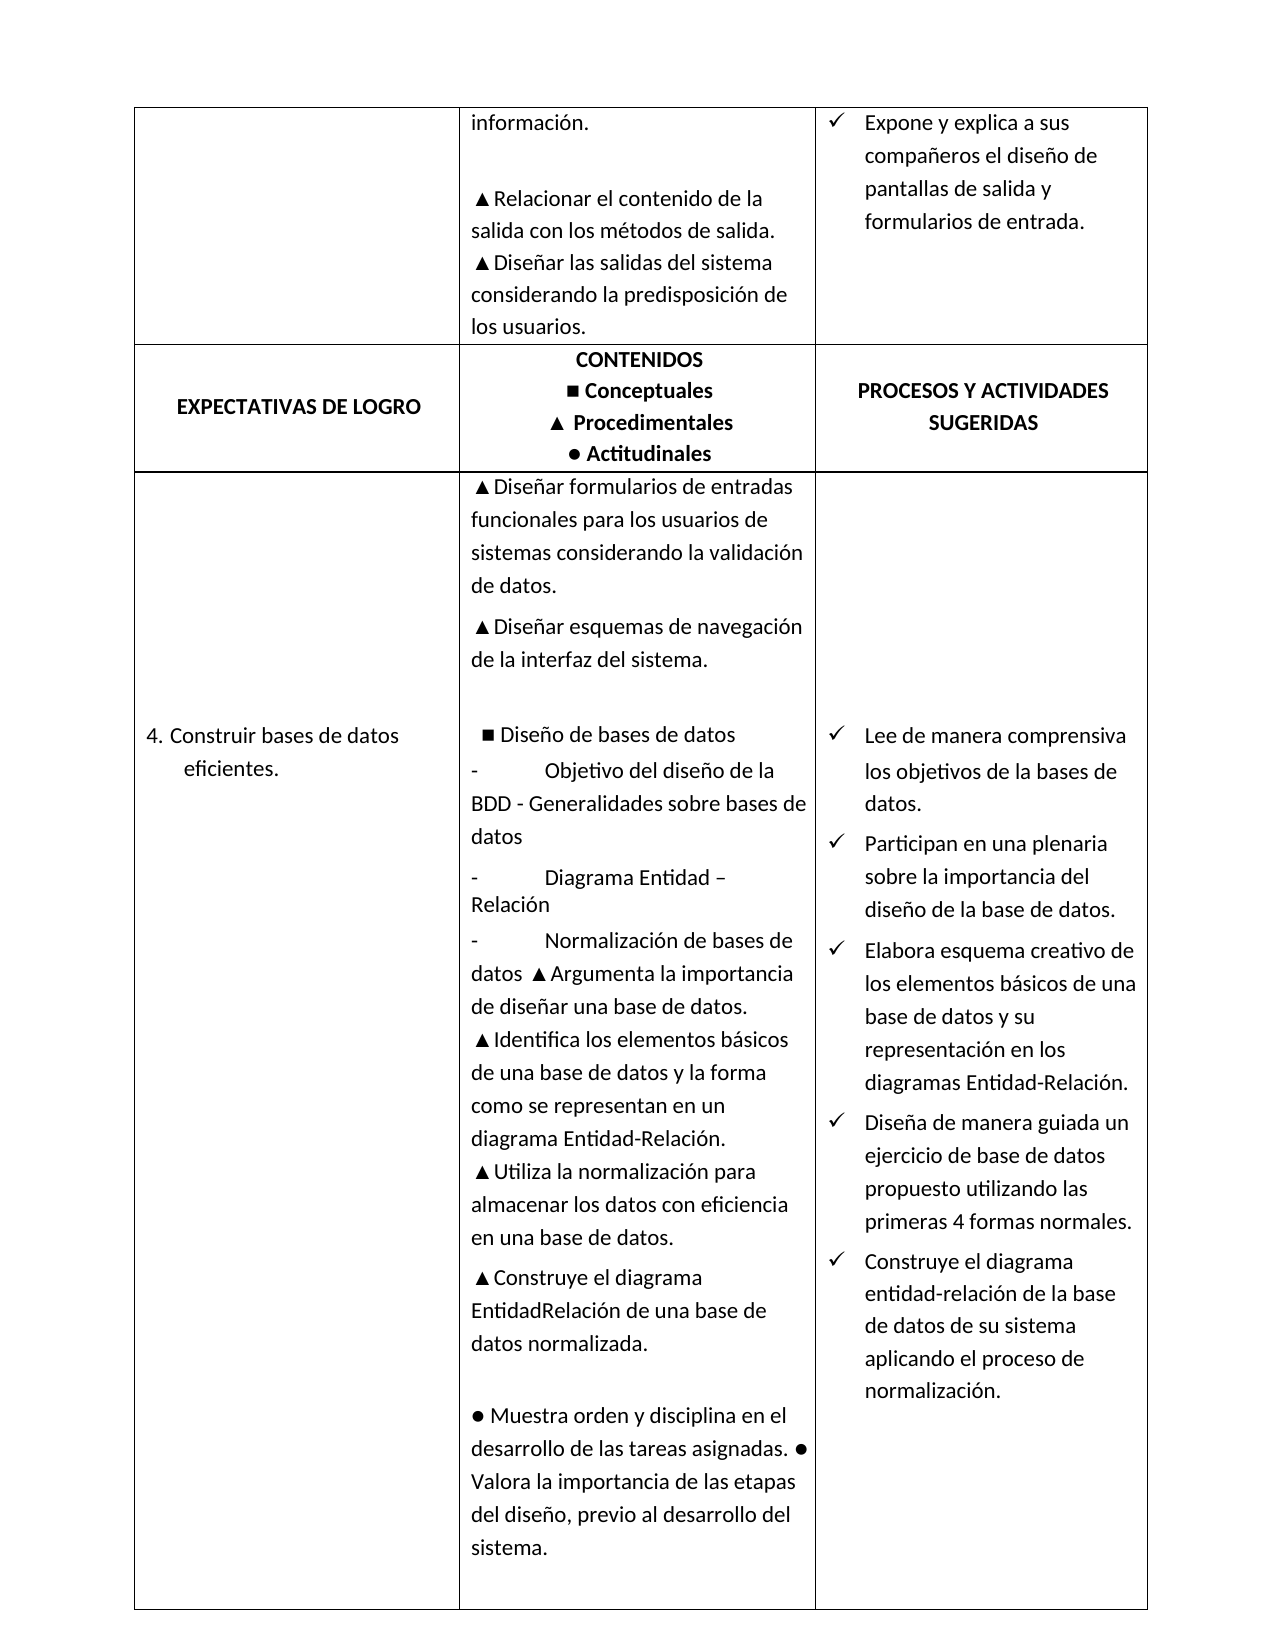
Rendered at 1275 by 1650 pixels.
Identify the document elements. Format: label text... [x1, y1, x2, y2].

table_cell CONTENIDOS ■ Conceptuales ▲ Procedimentales ● Actitudinales [460, 345, 815, 471]
table_cell PROCESOS Y ACTIVIDADES SUGERIDAS [816, 345, 1147, 471]
table_cell EXPECTATIVAS DE LOGRO [135, 345, 459, 471]
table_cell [816, 108, 1147, 344]
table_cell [135, 108, 459, 344]
table_cell Lee de manera comprensiva los objetivos de la bases de datos. Participan en una plenaria sobre la importancia del diseño de la base de datos. Elabora esquema creativo de los elementos básicos de una base de datos y su representación en los diagramas Entidad-Relación. Diseña de manera guiada un ejercicio de base de datos propuesto utilizando las primeras 4 formas normales. Construye el diagrama entidad-relación de la base de datos de su sistema aplicando el proceso de normalización. [816, 473, 1147, 1608]
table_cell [460, 108, 815, 344]
table_cell ▲Diseñar formularios de entradas funcionales para los usuarios de sistemas considerando la validación de datos. ▲Diseñar esquemas de navegación de la interfaz del sistema. ■ Diseño de bases de datos Objetivo del diseño de la BDD - Generalidades sobre bases de datos Diagrama Entidad – Relación Normalización de bases de datos ▲Argumenta la importancia de diseñar una base de datos. ▲Identifica los elementos básicos de una base de datos y la forma como se representan en un diagrama Entidad-Relación. ▲Utiliza la normalización para almacenar los datos con eficiencia en una base de datos. ▲Construye el diagrama EntidadRelación de una base de datos normalizada. ● Muestra orden y disciplina en el desarrollo de las tareas asignadas. ● Valora la importancia de las etapas del diseño, previo al desarrollo del sistema. [460, 473, 815, 1608]
table_cell 4. Construir bases de datos eficientes. [135, 473, 459, 1608]
